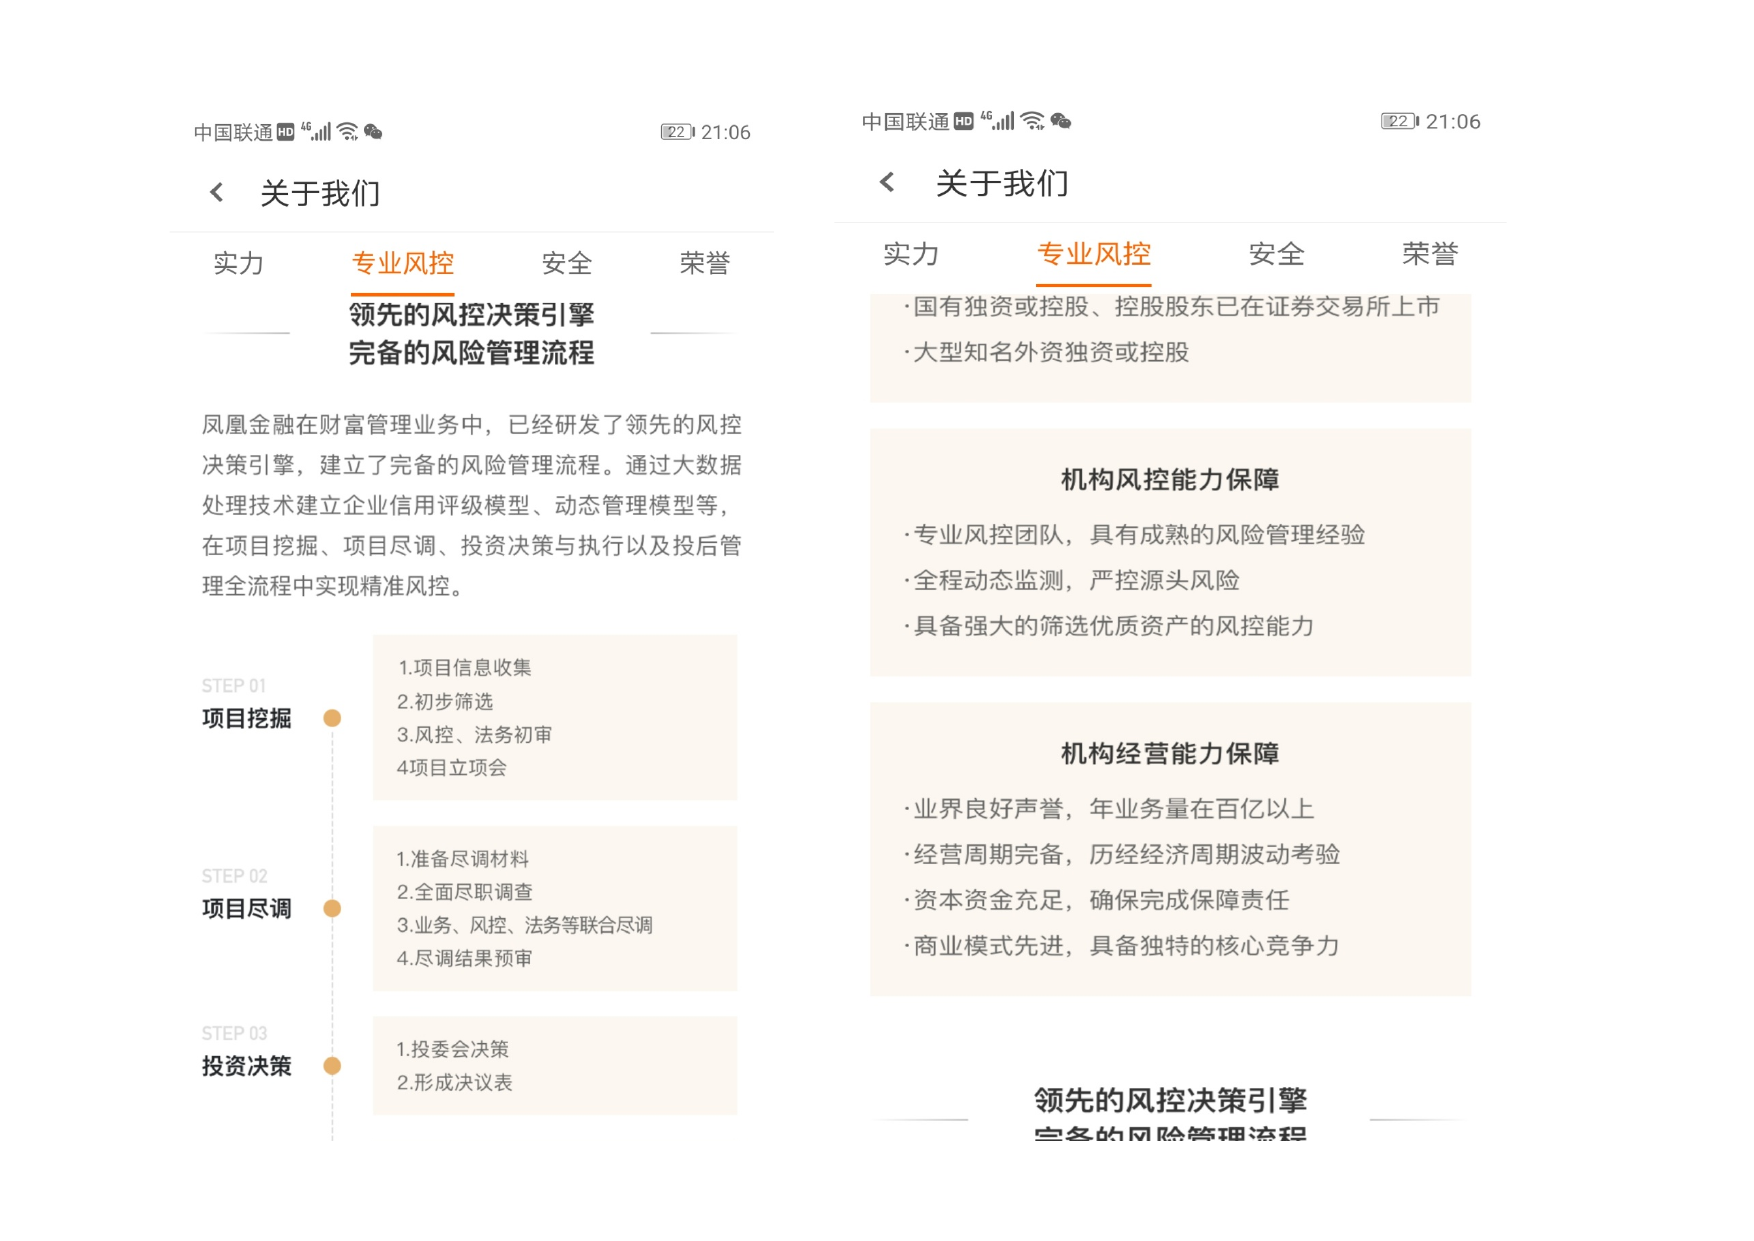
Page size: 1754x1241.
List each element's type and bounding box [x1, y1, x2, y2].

picture [169, 111, 774, 1141]
picture [834, 100, 1507, 1141]
